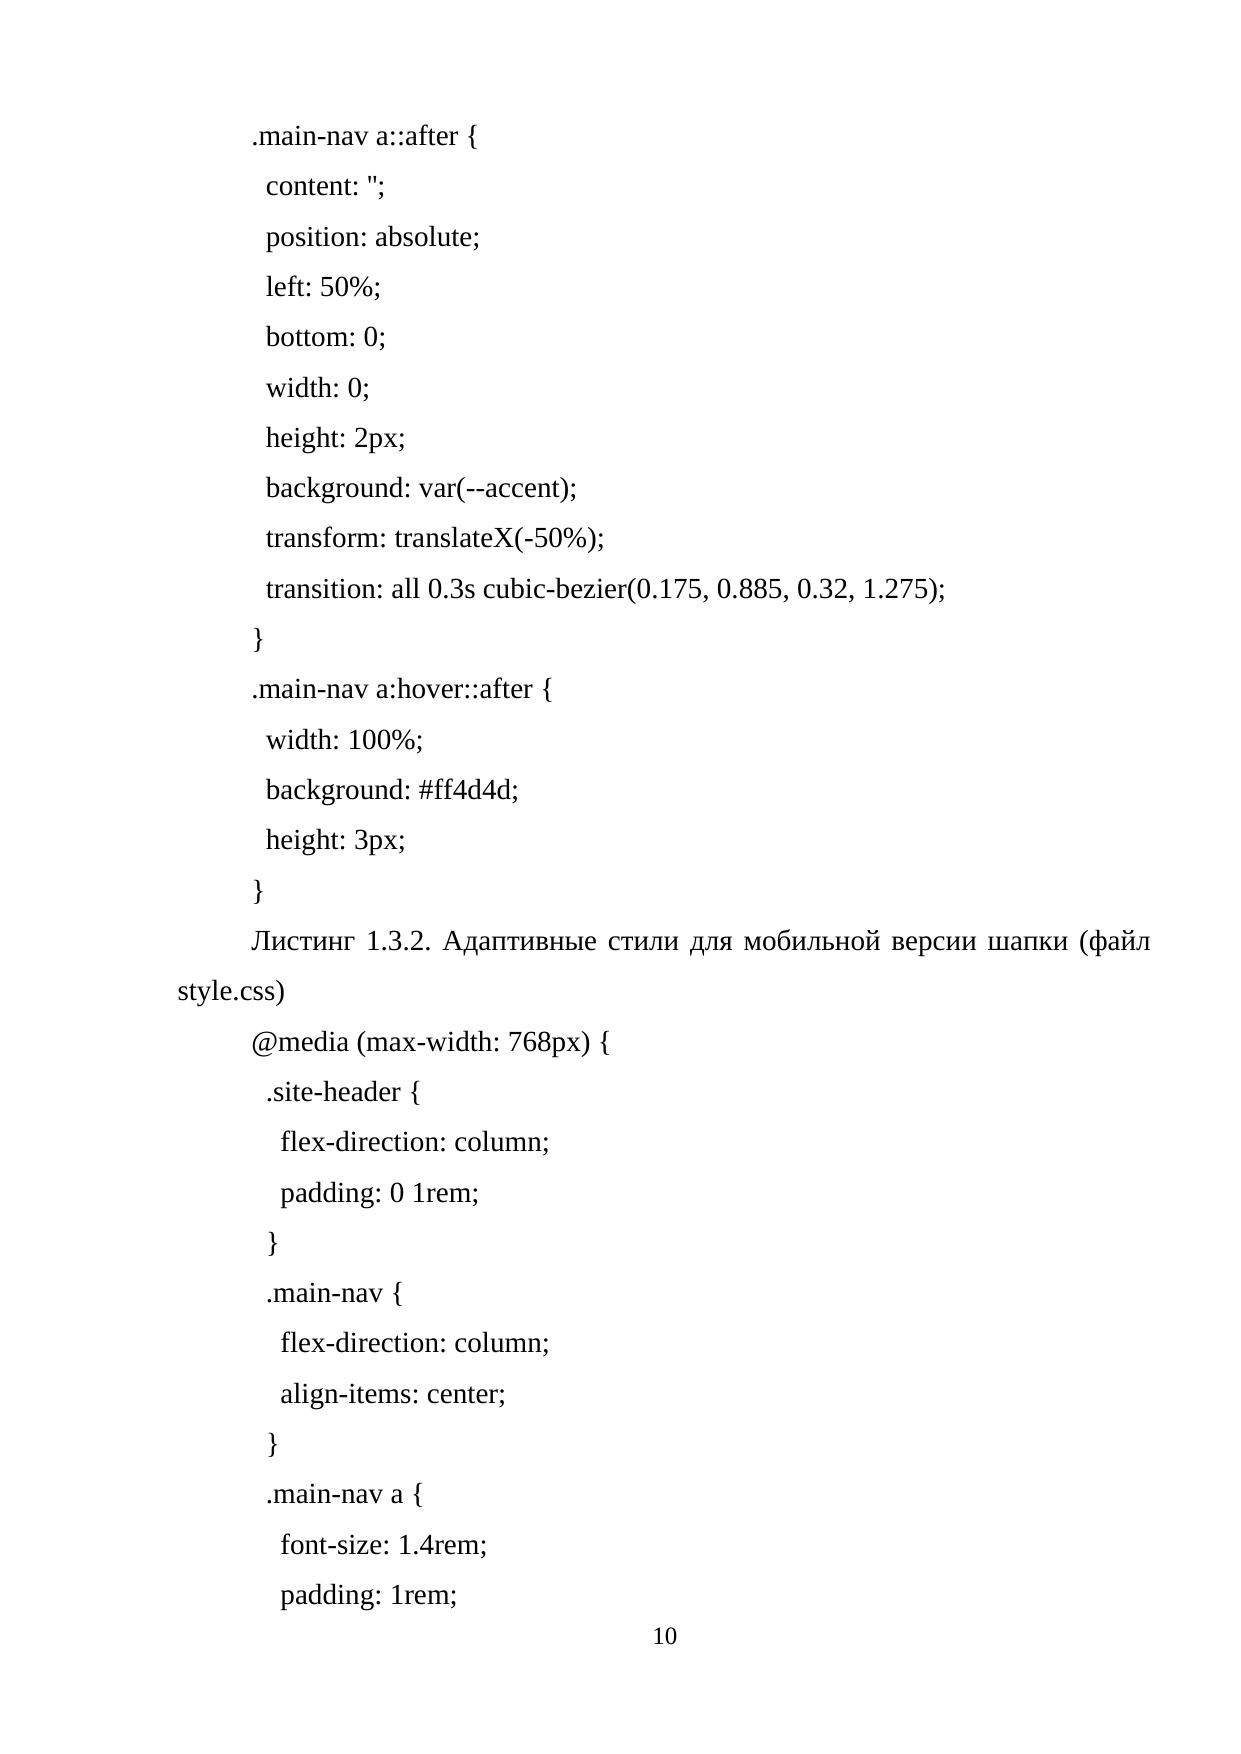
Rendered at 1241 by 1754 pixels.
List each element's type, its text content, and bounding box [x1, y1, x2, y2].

text padding: 1rem; [177, 1577, 1152, 1611]
text } [177, 621, 1152, 655]
text position: absolute; [177, 219, 1152, 252]
text width: 0; [177, 370, 1152, 403]
text } [177, 873, 1152, 906]
text font-size: 1.4rem; [177, 1527, 1152, 1560]
text .main-nav a { [177, 1477, 1152, 1510]
text .main-nav { [177, 1275, 1152, 1309]
text .main-nav a::after { [177, 118, 1152, 152]
text height: 3px; [177, 822, 1152, 856]
text width: 100%; [177, 722, 1152, 755]
text left: 50%; [177, 269, 1152, 303]
text Листинг 1.3.2. Адаптивные стили для мобильной версии шапки (файл style.css) [177, 923, 1152, 1007]
text @media (max-width: 768px) { [177, 1024, 1152, 1057]
text .main-nav a:hover::after { [177, 672, 1152, 705]
text padding: 0 1rem; [177, 1175, 1152, 1208]
text background: #ff4d4d; [177, 772, 1152, 806]
text height: 2px; [177, 420, 1152, 453]
text transform: translateX(-50%); [177, 521, 1152, 554]
text } [177, 1225, 1152, 1258]
text } [177, 1426, 1152, 1460]
text align-items: center; [177, 1376, 1152, 1409]
text flex-direction: column; [177, 1326, 1152, 1359]
text flex-direction: column; [177, 1124, 1152, 1158]
text transition: all 0.3s cubic-bezier(0.175, 0.885, 0.32, 1.275); [177, 571, 1152, 604]
text .site-header { [177, 1074, 1152, 1108]
text bottom: 0; [177, 319, 1152, 353]
text content: ''; [177, 168, 1152, 202]
text background: var(--accent); [177, 470, 1152, 504]
